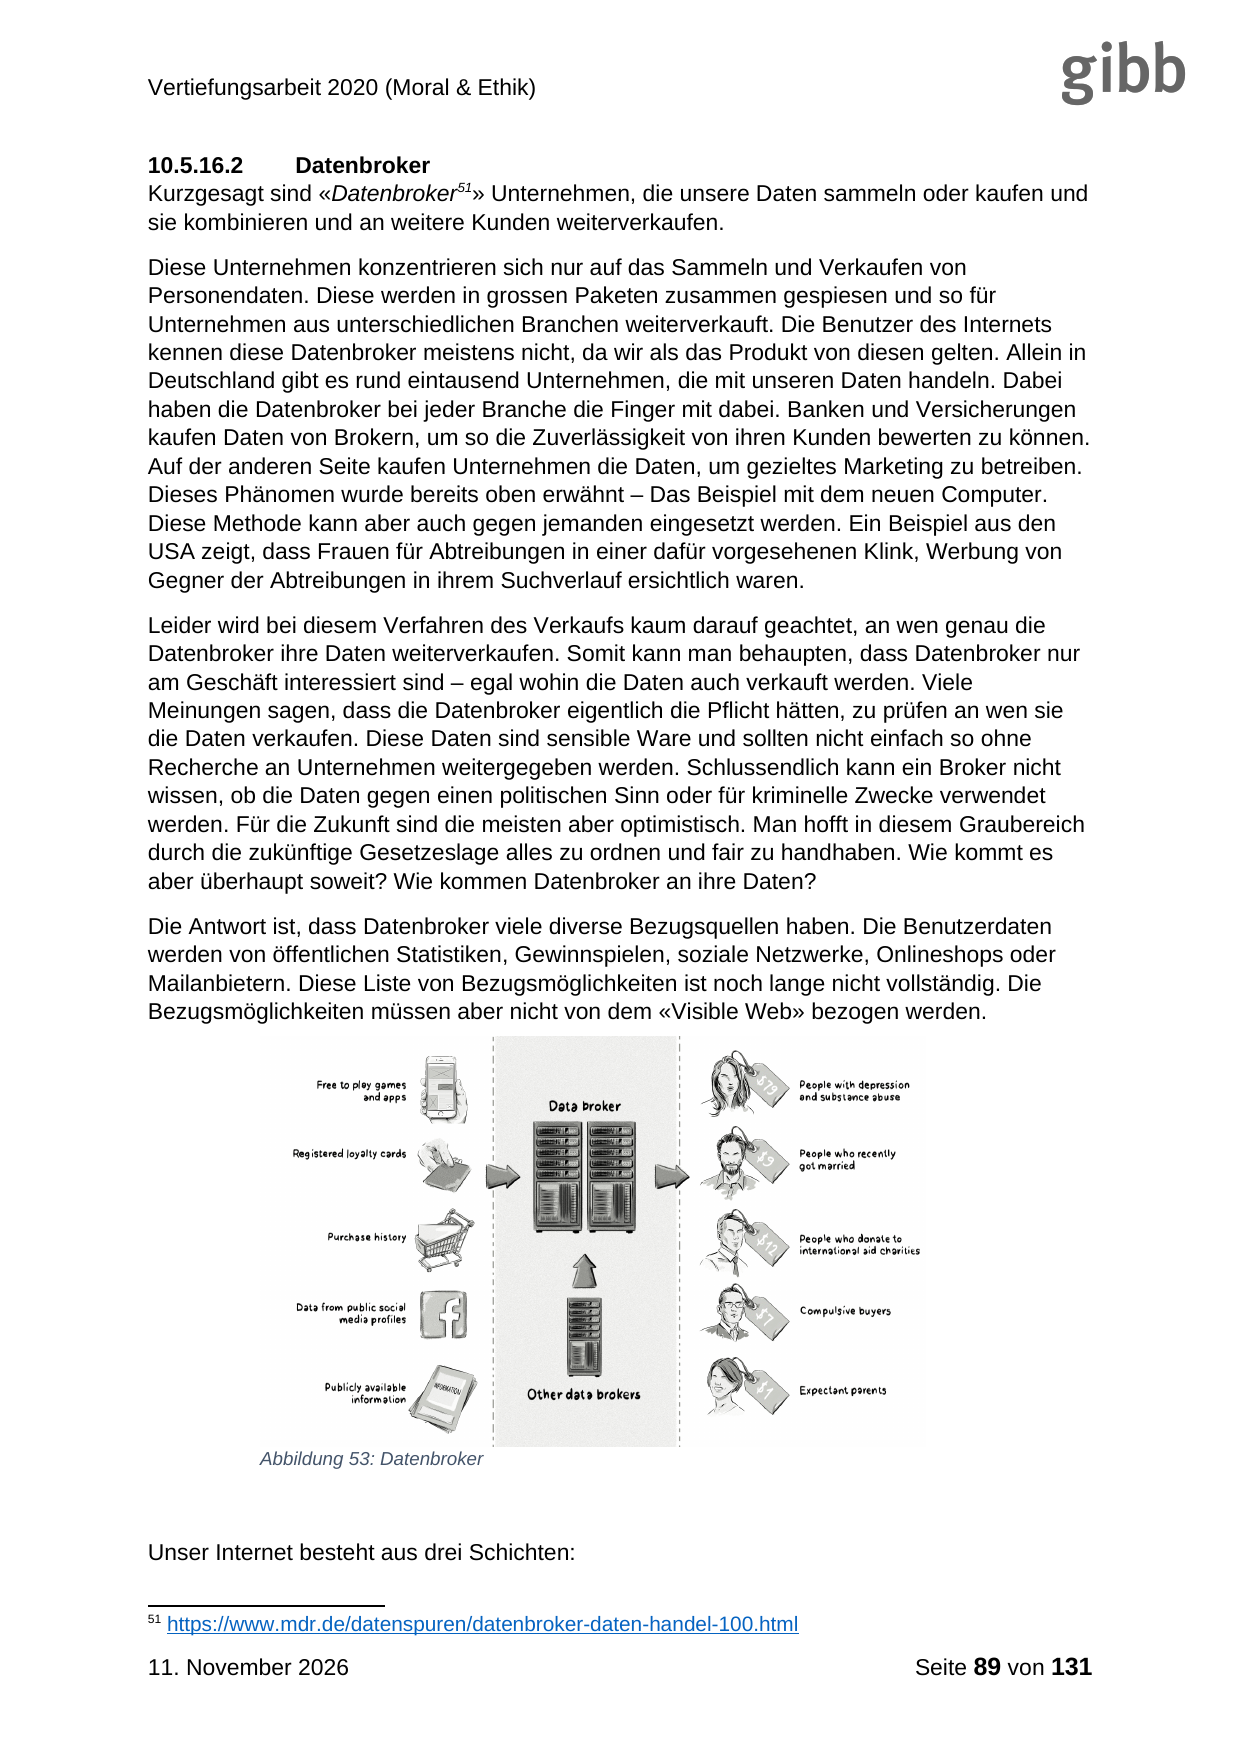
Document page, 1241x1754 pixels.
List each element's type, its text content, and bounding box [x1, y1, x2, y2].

text Leider wird bei diesem Verfahren des Verkaufs kaum darauf geachtet, an wen genau die Datenbroker ihre Daten weiterverkaufen. Somit kann man behaupten, dass Datenbroker nur am Geschäft interessiert sind – egal wohin die Daten auch verkauft werden. Viele Meinungen sagen, dass die Datenbroker eigentlich die Pflicht hätten, zu prüfen an wen sie die Daten verkaufen. Diese Daten sind sensible Ware und sollten nicht einfach so ohne Recherche an Unternehmen weitergegeben werden. Schlussendlich kann ein Broker nicht wissen, ob die Daten gegen einen politischen Sinn oder für kriminelle Zwecke verwendet werden. Für die Zukunft sind die meisten aber optimistisch. Man hofft in diesem Graubereich durch die zukünftige Gesetzeslage alles zu ordnen und fair zu handhaben. Wie kommt es aber überhaupt soweit? Wie kommen Datenbroker an ihre Daten? [148, 612, 1093, 894]
subtitle Datenbroker [148, 152, 1093, 178]
text Diese Unternehmen konzentrieren sich nur auf das Sammeln und Verkaufen von Personendaten. Diese werden in grossen Paketen zusammen gespiesen und so für Unternehmen aus unterschiedlichen Branchen weiterverkauft. Die Benutzer des Internets kennen diese Datenbroker meistens nicht, da wir als das Produkt von diesen gelten. Allein in Deutschland gibt es rund eintausend Unternehmen, die mit unseren Daten handeln. Dabei haben die Datenbroker bei jeder Branche die Finger mit dabei. Banken und Versicherungen kaufen Daten von Brokern, um so die Zuverlässigkeit von ihren Kunden bewerten zu können. Auf der anderen Seite kaufen Unternehmen die Daten, um gezieltes Marketing zu betreiben. Dieses Phänomen wurde bereits oben erwähnt – Das Beispiel mit dem neuen Computer. Diese Methode kann aber auch gegen jemanden eingesetzt werden. Ein Beispiel aus den USA zeigt, dass Frauen für Abtreibungen in einer dafür vorgesehenen Klink, Werbung von Gegner der Abtreibungen in ihrem Suchverlauf ersichtlich waren. [148, 254, 1093, 593]
text Kurzgesagt sind «Datenbroker» Unternehmen, die unsere Daten sammeln oder kaufen und sie kombinieren und an weitere Kunden weiterverkaufen. [148, 180, 1093, 235]
picture [260, 1036, 925, 1447]
text Unser Internet besteht aus drei Schichten: [148, 1539, 1093, 1566]
text Die Antwort ist, dass Datenbroker viele diverse Bezugsquellen haben. Die Benutzerdaten werden von öffentlichen Statistiken, Gewinnspielen, soziale Netzwerke, Onlineshops oder Mailanbietern. Diese Liste von Bezugsmöglichkeiten ist noch lange nicht vollständig. Die Bezugsmöglichkeiten müssen aber nicht von dem «Visible Web» bezogen werden. [148, 913, 1093, 1024]
picture [1060, 39, 1187, 107]
